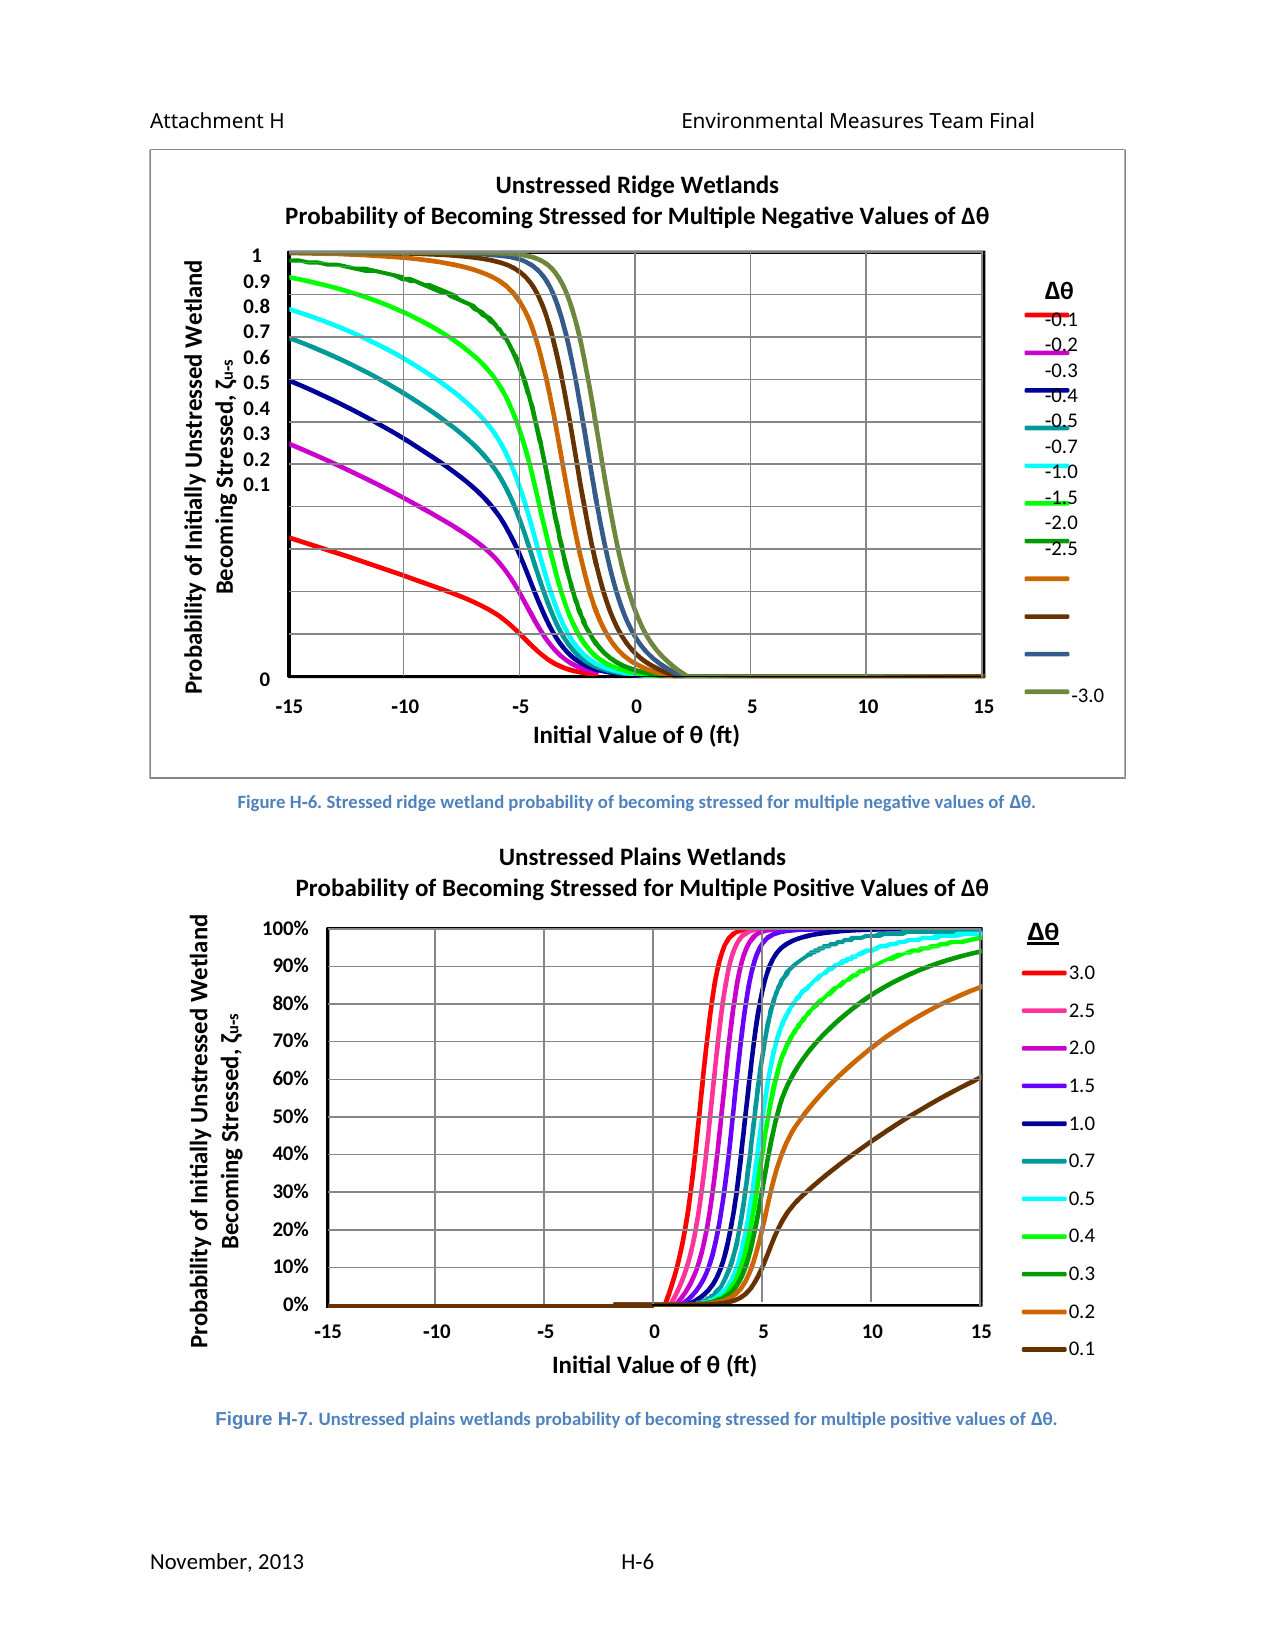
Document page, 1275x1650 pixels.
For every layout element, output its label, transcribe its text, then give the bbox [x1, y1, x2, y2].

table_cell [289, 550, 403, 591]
text 90% [260, 952, 321, 978]
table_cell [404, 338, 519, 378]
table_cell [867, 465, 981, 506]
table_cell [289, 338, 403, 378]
text 10% [260, 1253, 321, 1279]
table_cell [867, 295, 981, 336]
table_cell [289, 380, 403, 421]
text 40% [260, 1141, 321, 1166]
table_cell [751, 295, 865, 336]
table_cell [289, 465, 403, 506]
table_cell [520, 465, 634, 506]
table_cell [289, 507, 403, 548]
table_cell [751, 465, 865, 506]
subtitle Initial Value of θ (ft) [317, 1349, 992, 1380]
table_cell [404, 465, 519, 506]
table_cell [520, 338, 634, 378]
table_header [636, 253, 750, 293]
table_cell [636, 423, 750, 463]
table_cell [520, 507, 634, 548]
text 60% [260, 1065, 321, 1091]
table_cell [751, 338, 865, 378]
text Probability of Becoming Stressed for Multiple Positive Values of Δθ [292, 872, 992, 902]
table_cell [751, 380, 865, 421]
text ∆θ [1027, 916, 1275, 947]
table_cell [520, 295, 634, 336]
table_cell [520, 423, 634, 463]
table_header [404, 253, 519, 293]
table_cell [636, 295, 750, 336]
text 70% [260, 1028, 321, 1053]
text 0.1 [1068, 1336, 1275, 1361]
text Figure H-7. Unstressed plains wetlands probability of becoming stressed for multiple positive values of ∆θ. [215, 1407, 1115, 1429]
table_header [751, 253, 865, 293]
text 0.5 [1068, 1185, 1275, 1211]
text 3.0 [1068, 959, 1275, 985]
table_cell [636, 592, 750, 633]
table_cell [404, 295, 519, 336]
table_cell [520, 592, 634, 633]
text 20% [260, 1216, 321, 1241]
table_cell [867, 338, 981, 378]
text 1.5 [1068, 1072, 1275, 1098]
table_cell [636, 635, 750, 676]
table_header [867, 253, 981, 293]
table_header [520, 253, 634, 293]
text 80% [260, 990, 321, 1016]
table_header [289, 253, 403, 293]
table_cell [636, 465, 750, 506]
text 2.5 [1068, 997, 1275, 1022]
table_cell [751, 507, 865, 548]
text 2.0 [1068, 1034, 1275, 1060]
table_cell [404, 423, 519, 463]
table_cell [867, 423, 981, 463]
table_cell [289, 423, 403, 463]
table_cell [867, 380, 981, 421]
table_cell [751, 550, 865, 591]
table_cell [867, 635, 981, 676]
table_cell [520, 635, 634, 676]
text 0% [260, 1291, 332, 1316]
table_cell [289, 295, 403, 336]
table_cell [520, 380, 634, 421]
text ‐15 ‐10 ‐5 0 5 10 15 [314, 1318, 992, 1343]
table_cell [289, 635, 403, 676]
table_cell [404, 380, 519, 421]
text 0.3 [1068, 1260, 1275, 1286]
subtitle Unstressed Plains Wetlands [293, 841, 992, 872]
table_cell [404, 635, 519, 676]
text Figure H‐6. Stressed ridge wetland probability of becoming stressed for multiple negative values of ∆θ. [237, 790, 1115, 813]
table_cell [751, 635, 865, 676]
text 0.2 [1068, 1298, 1275, 1323]
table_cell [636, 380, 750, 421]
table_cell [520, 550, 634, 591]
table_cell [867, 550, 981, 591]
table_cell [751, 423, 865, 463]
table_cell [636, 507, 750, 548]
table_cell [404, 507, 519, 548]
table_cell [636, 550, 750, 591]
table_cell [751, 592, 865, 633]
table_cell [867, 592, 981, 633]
text 1.0 [1068, 1110, 1275, 1135]
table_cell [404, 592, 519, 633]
text 0.7 [1068, 1147, 1275, 1173]
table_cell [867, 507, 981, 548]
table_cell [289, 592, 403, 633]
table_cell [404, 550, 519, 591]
text 100% [260, 915, 311, 940]
text 30% [260, 1178, 321, 1204]
text 50% [260, 1103, 321, 1128]
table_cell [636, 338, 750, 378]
text 0.4 [1068, 1223, 1275, 1248]
